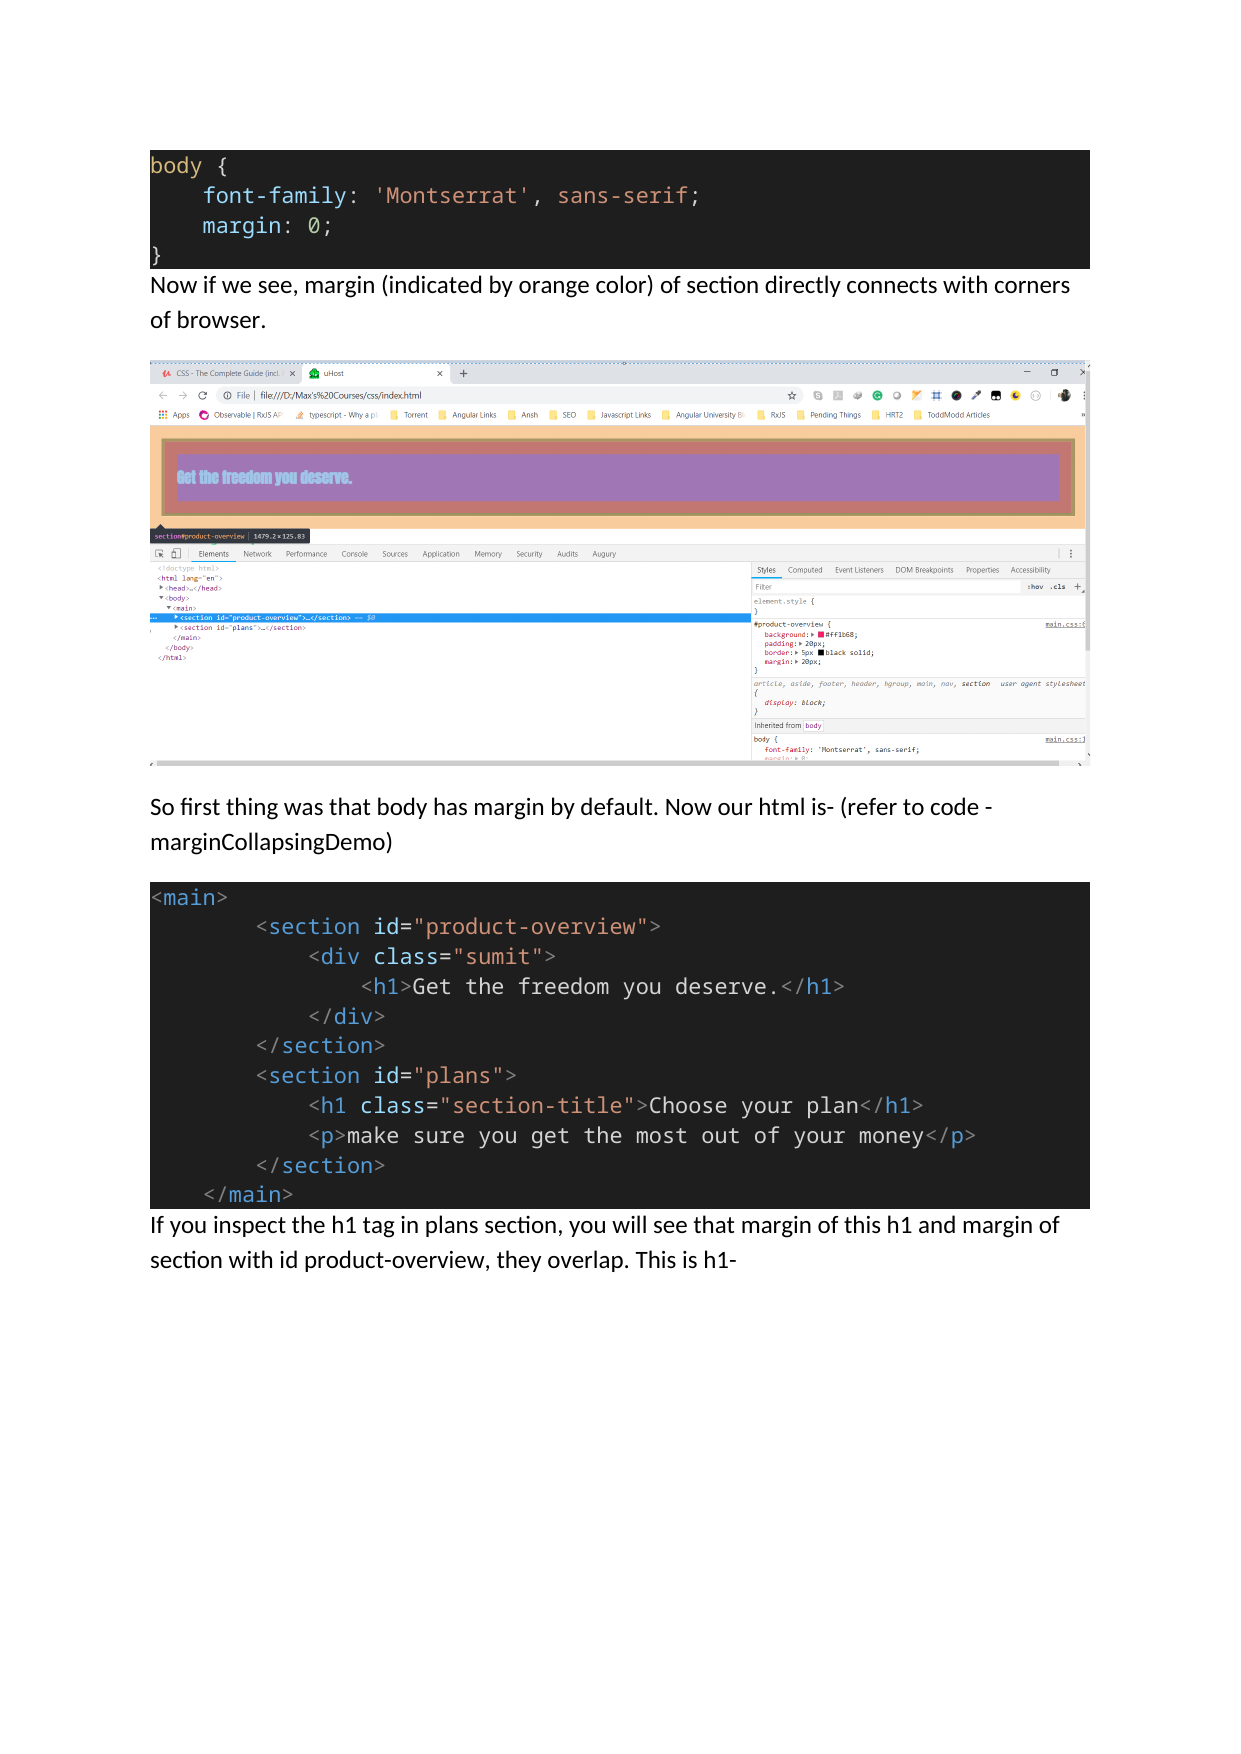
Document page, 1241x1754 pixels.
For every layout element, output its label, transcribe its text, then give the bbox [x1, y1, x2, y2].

text </section> [150, 1150, 1090, 1179]
text Now if we see, margin (indicated by orange color) of section directly connects with corners of browser. [150, 269, 1090, 335]
text <section id="product-overview"> [150, 911, 1090, 941]
text <main> [150, 882, 1090, 911]
text So first thing was that body has margin by default. Now our html is- (refer to code - marginCollapsingDemo) [150, 791, 1090, 856]
text } [150, 239, 1090, 269]
text body { [150, 150, 1090, 180]
text <h1 class="section-title">Choose your plan</h1> [150, 1090, 1090, 1120]
text <div class="sumit"> [150, 941, 1090, 971]
picture [150, 360, 1091, 766]
text margin: 0; [150, 209, 1090, 239]
text <section id="plans"> [150, 1060, 1090, 1090]
text font-family: 'Montserrat', sans-serif; [150, 180, 1090, 209]
text If you inspect the h1 tag in plans section, you will see that margin of this h1 and margin of section with id product-overview, they overlap. This is h1- [150, 1209, 1090, 1275]
text </main> [150, 1179, 1090, 1209]
text <p>make sure you get the most out of your money</p> [150, 1120, 1090, 1150]
text </div> [150, 1001, 1090, 1031]
text </section> [150, 1031, 1090, 1060]
text <h1>Get the freedom you deserve.</h1> [150, 971, 1090, 1001]
